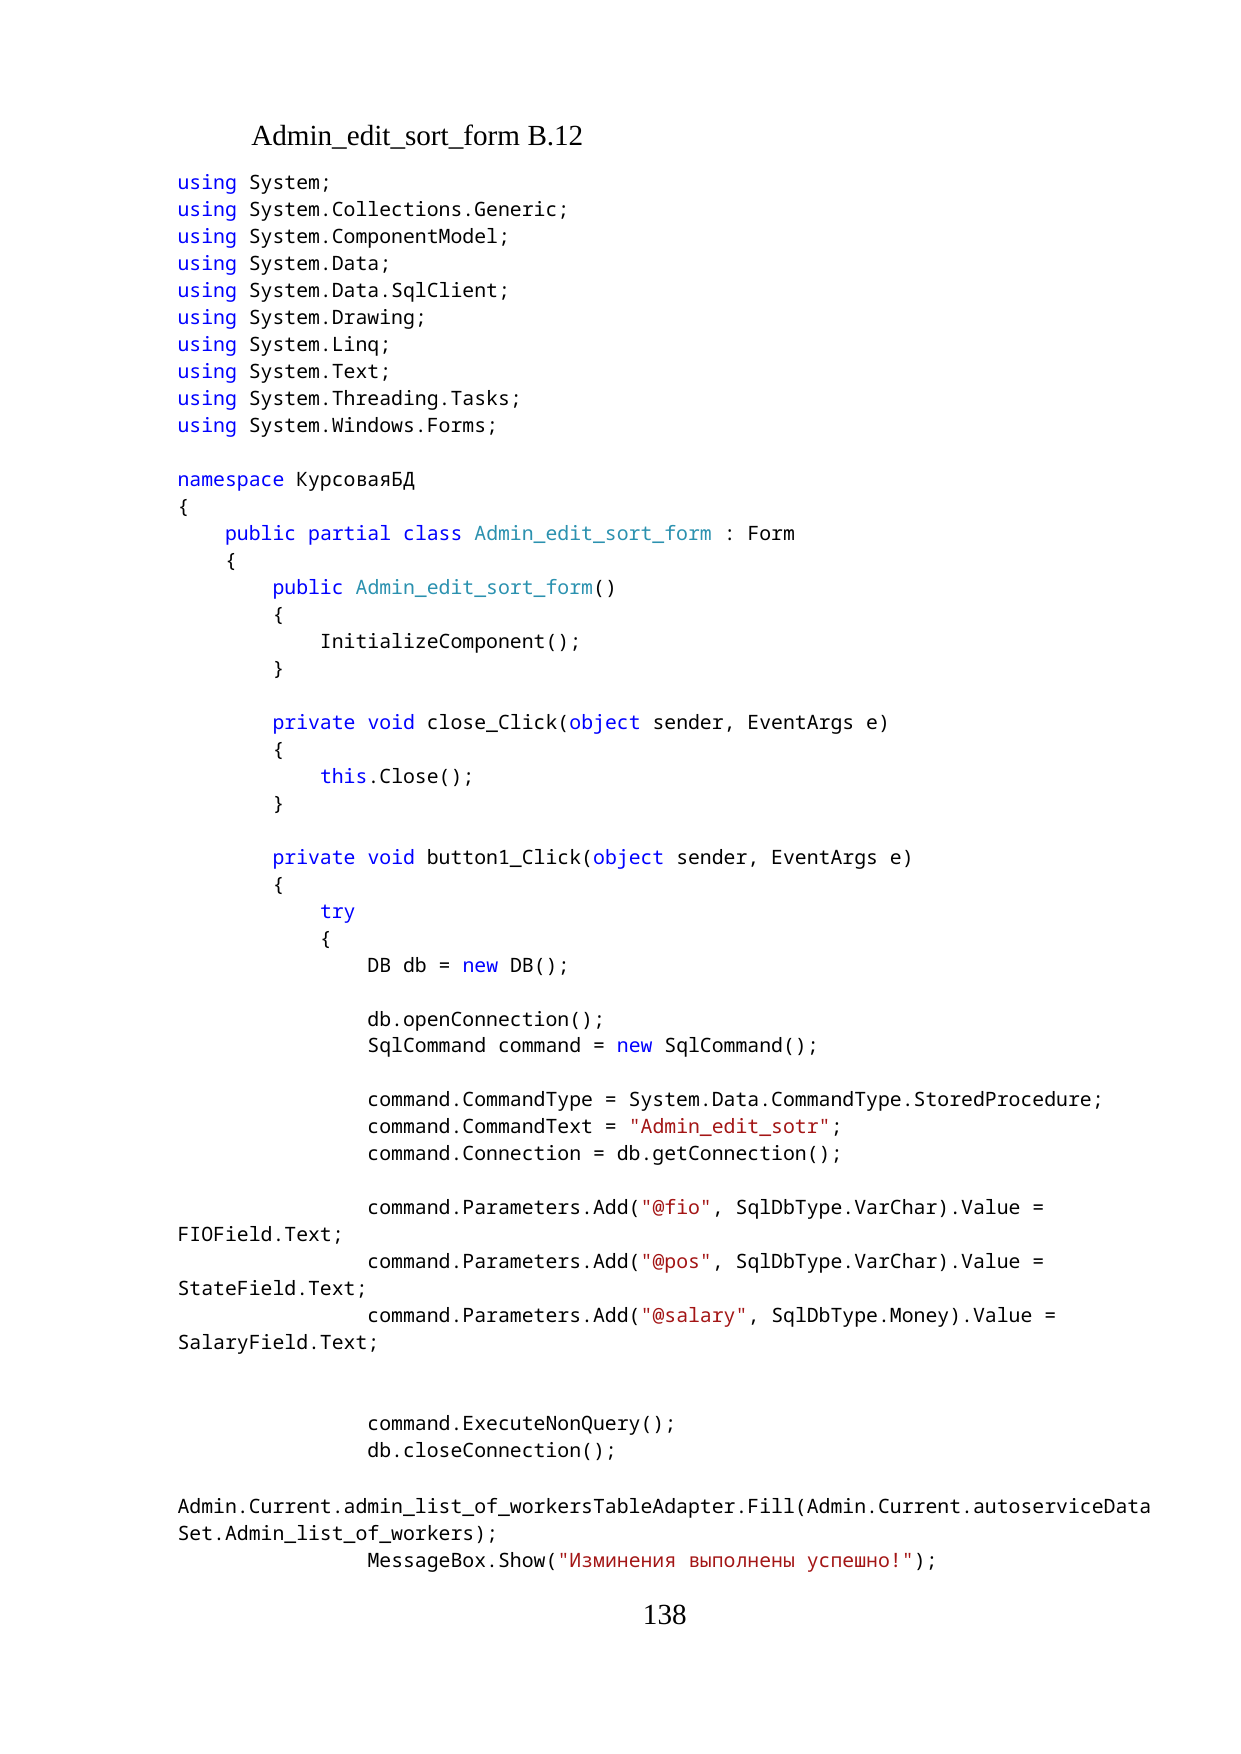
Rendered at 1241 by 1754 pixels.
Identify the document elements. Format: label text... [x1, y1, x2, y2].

text command.Parameters.Add("@salary", SqlDbType.Money).Value = SalaryField.Text; [177, 1302, 1152, 1356]
text private void button1_Click(object sender, EventArgs e) [177, 843, 1152, 870]
text { [177, 924, 1152, 951]
text using System.ComponentModel; [177, 222, 1152, 249]
text private void close_Click(object sender, EventArgs e) [177, 708, 1152, 735]
text MessageBox.Show("Изминения выполнены успешно!"); [177, 1546, 1152, 1573]
text db.openConnection(); [177, 1005, 1152, 1032]
text using System.Linq; [177, 330, 1152, 357]
text } [177, 789, 1152, 816]
text using System.Data.SqlClient; [177, 276, 1152, 303]
text using System.Data; [177, 249, 1152, 276]
text SqlCommand command = new SqlCommand(); [177, 1032, 1152, 1059]
text namespace КурсоваяБД [177, 465, 1152, 492]
text command.CommandText = "Admin_edit_sotr"; [177, 1113, 1152, 1140]
text { [177, 735, 1152, 762]
text { [177, 600, 1152, 627]
text try [177, 897, 1152, 924]
text public partial class Admin_edit_sort_form : Form [177, 519, 1152, 546]
text InitializeComponent(); [177, 627, 1152, 654]
text using System.Text; [177, 357, 1152, 384]
text db.closeConnection(); [177, 1436, 1152, 1463]
text using System; [177, 168, 1152, 195]
text command.Connection = db.getConnection(); [177, 1140, 1152, 1167]
text command.CommandType = System.Data.CommandType.StoredProcedure; [177, 1086, 1152, 1113]
text { [177, 546, 1152, 573]
text { [177, 492, 1152, 519]
text { [177, 870, 1152, 897]
text public Admin_edit_sort_form() [177, 573, 1152, 600]
text command.Parameters.Add("@fio", SqlDbType.VarChar).Value = FIOField.Text; [177, 1194, 1152, 1248]
text Admin.Current.admin_list_of_workersTableAdapter.Fill(Admin.Current.autoserviceDataSet.Admin_list_of_workers); [177, 1463, 1152, 1546]
text using System.Threading.Tasks; [177, 384, 1152, 411]
text Admin_edit_sort_form B.12 [177, 118, 1152, 152]
text } [177, 654, 1152, 681]
text using System.Collections.Generic; [177, 195, 1152, 222]
text using System.Drawing; [177, 303, 1152, 330]
text DB db = new DB(); [177, 951, 1152, 978]
text command.ExecuteNonQuery(); [177, 1409, 1152, 1436]
text using System.Windows.Forms; [177, 411, 1152, 438]
text command.Parameters.Add("@pos", SqlDbType.VarChar).Value = StateField.Text; [177, 1248, 1152, 1302]
text this.Close(); [177, 762, 1152, 789]
